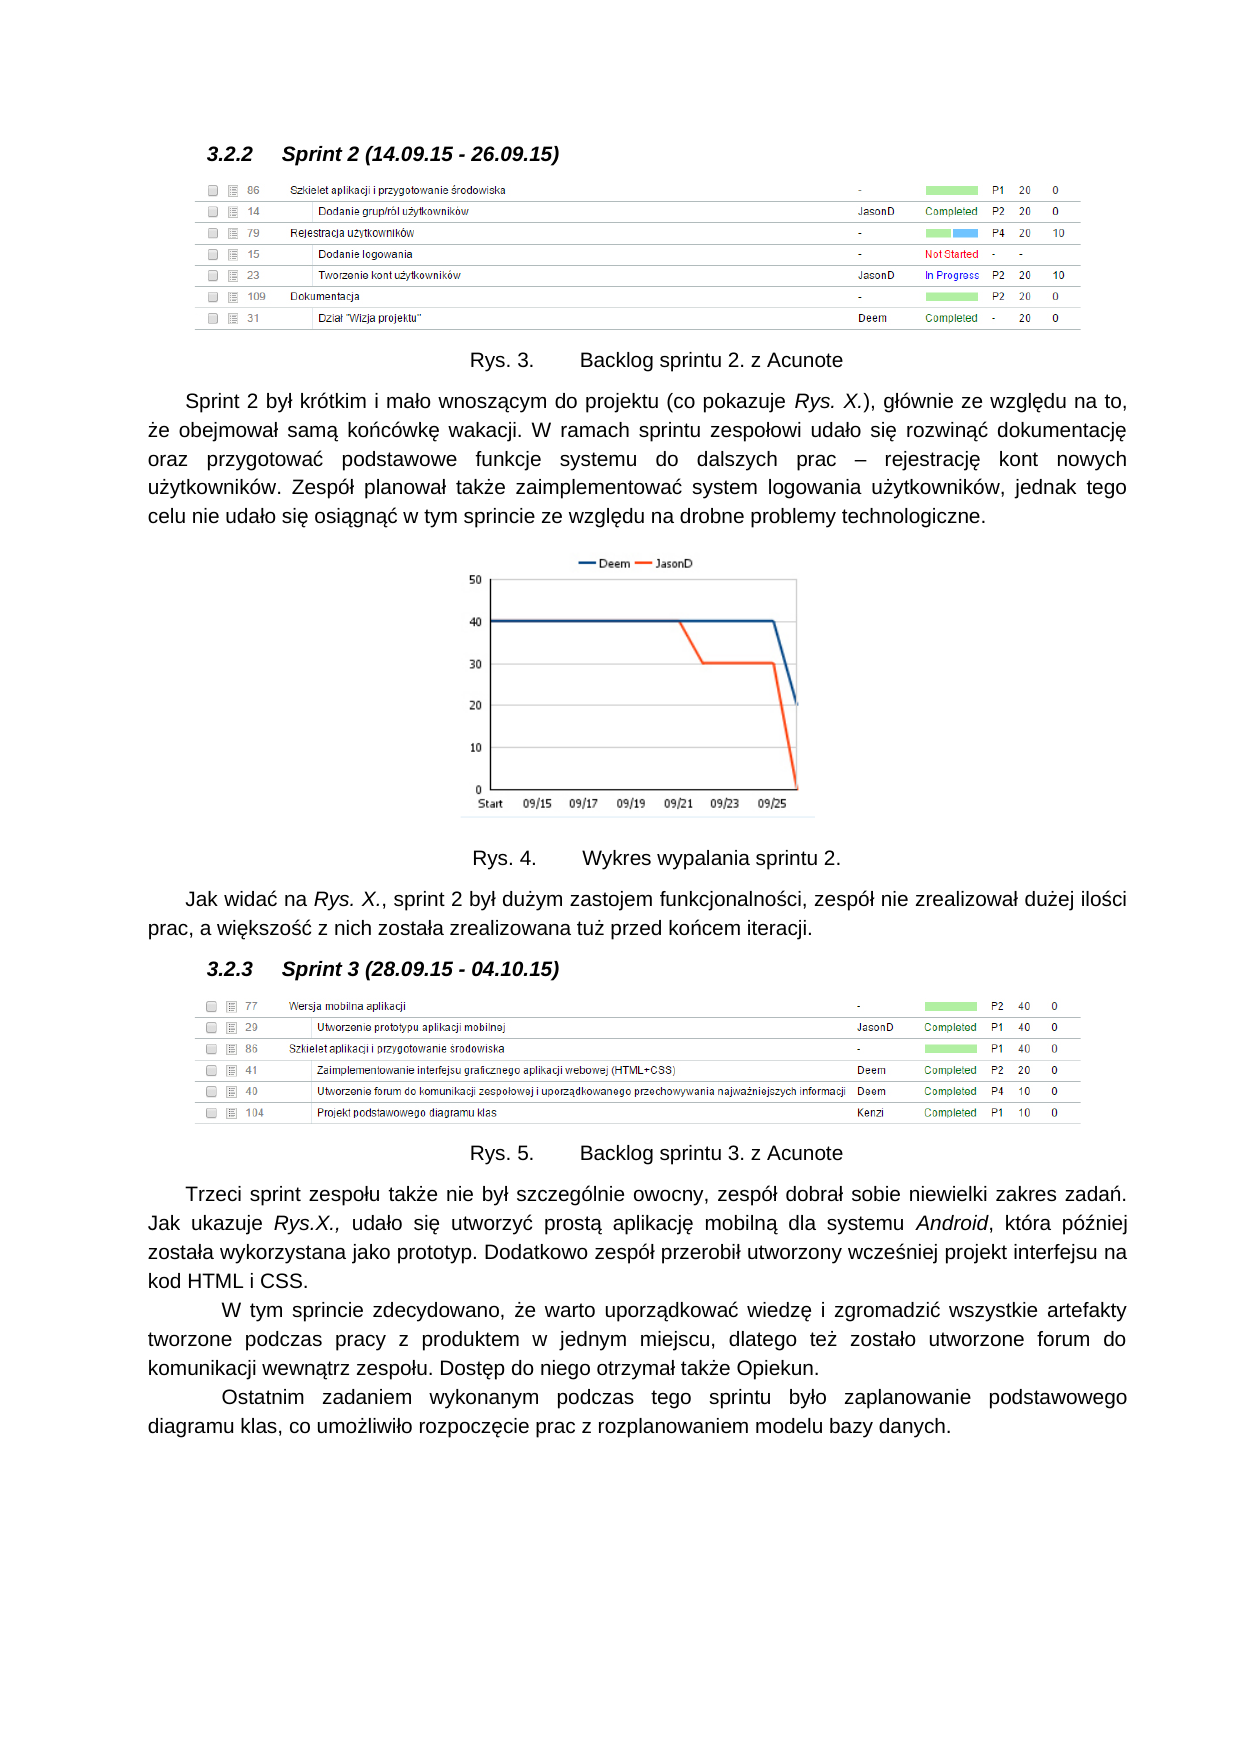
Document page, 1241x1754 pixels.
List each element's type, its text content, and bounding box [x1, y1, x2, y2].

text Wykres wypalania sprintu 2. [185, 846, 1128, 869]
picture [194, 998, 1081, 1124]
subtitle Sprint 2 (14.09.15 - 26.09.15) [207, 142, 1128, 166]
picture [194, 183, 1081, 331]
text Sprint 2 był krótkim i mało wnoszącym do projektu (co pokazuje Rys. X.), głównie ze względu na to, że obejmował samą końcówkę wakacji. W ramach sprintu zespołowi udało się rozwinąć dokumentację oraz przygotować podstawowe funkcje systemu do dalszych prac – rejestrację kont nowych użytkowników. Zespół planował także zaimplementować system logowania użytkowników, jednak tego celu nie udało się osiągnąć w tym sprincie ze względu na drobne problemy technologiczne. [148, 389, 1128, 528]
text W tym sprincie zdecydowano, że warto uporządkować wiedzę i zgromadzić wszystkie artefakty tworzone podczas pracy z produktem w jednym miejscu, dlatego też zostało utworzone forum do komunikacji wewnątrz zespołu. Dostęp do niego otrzymał także Opiekun. [148, 1298, 1128, 1379]
picture [460, 533, 815, 829]
text Backlog sprintu 2. z Acunote [185, 348, 1128, 372]
text Backlog sprintu 3. z Acunote [185, 1141, 1128, 1165]
text Jak widać na Rys. X., sprint 2 był dużym zastojem funkcjonalności, zespół nie zrealizował dużej ilości prac, a większość z nich została zrealizowana tuż przed końcem iteracji. [148, 887, 1128, 939]
text Trzeci sprint zespołu także nie był szczególnie owocny, zespół dobrał sobie niewielki zakres zadań. Jak ukazuje Rys.X., udało się utworzyć prostą aplikację mobilną dla systemu Android, która później została wykorzystana jako prototyp. Dodatkowo zespół przerobił utworzony wcześniej projekt interfejsu na kod HTML i CSS. [148, 1182, 1128, 1292]
text Ostatnim zadaniem wykonanym podczas tego sprintu było zaplanowanie podstawowego diagramu klas, co umożliwiło rozpoczęcie prac z rozplanowaniem modelu bazy danych. [148, 1385, 1128, 1437]
subtitle Sprint 3 (28.09.15 - 04.10.15) [207, 957, 1128, 981]
